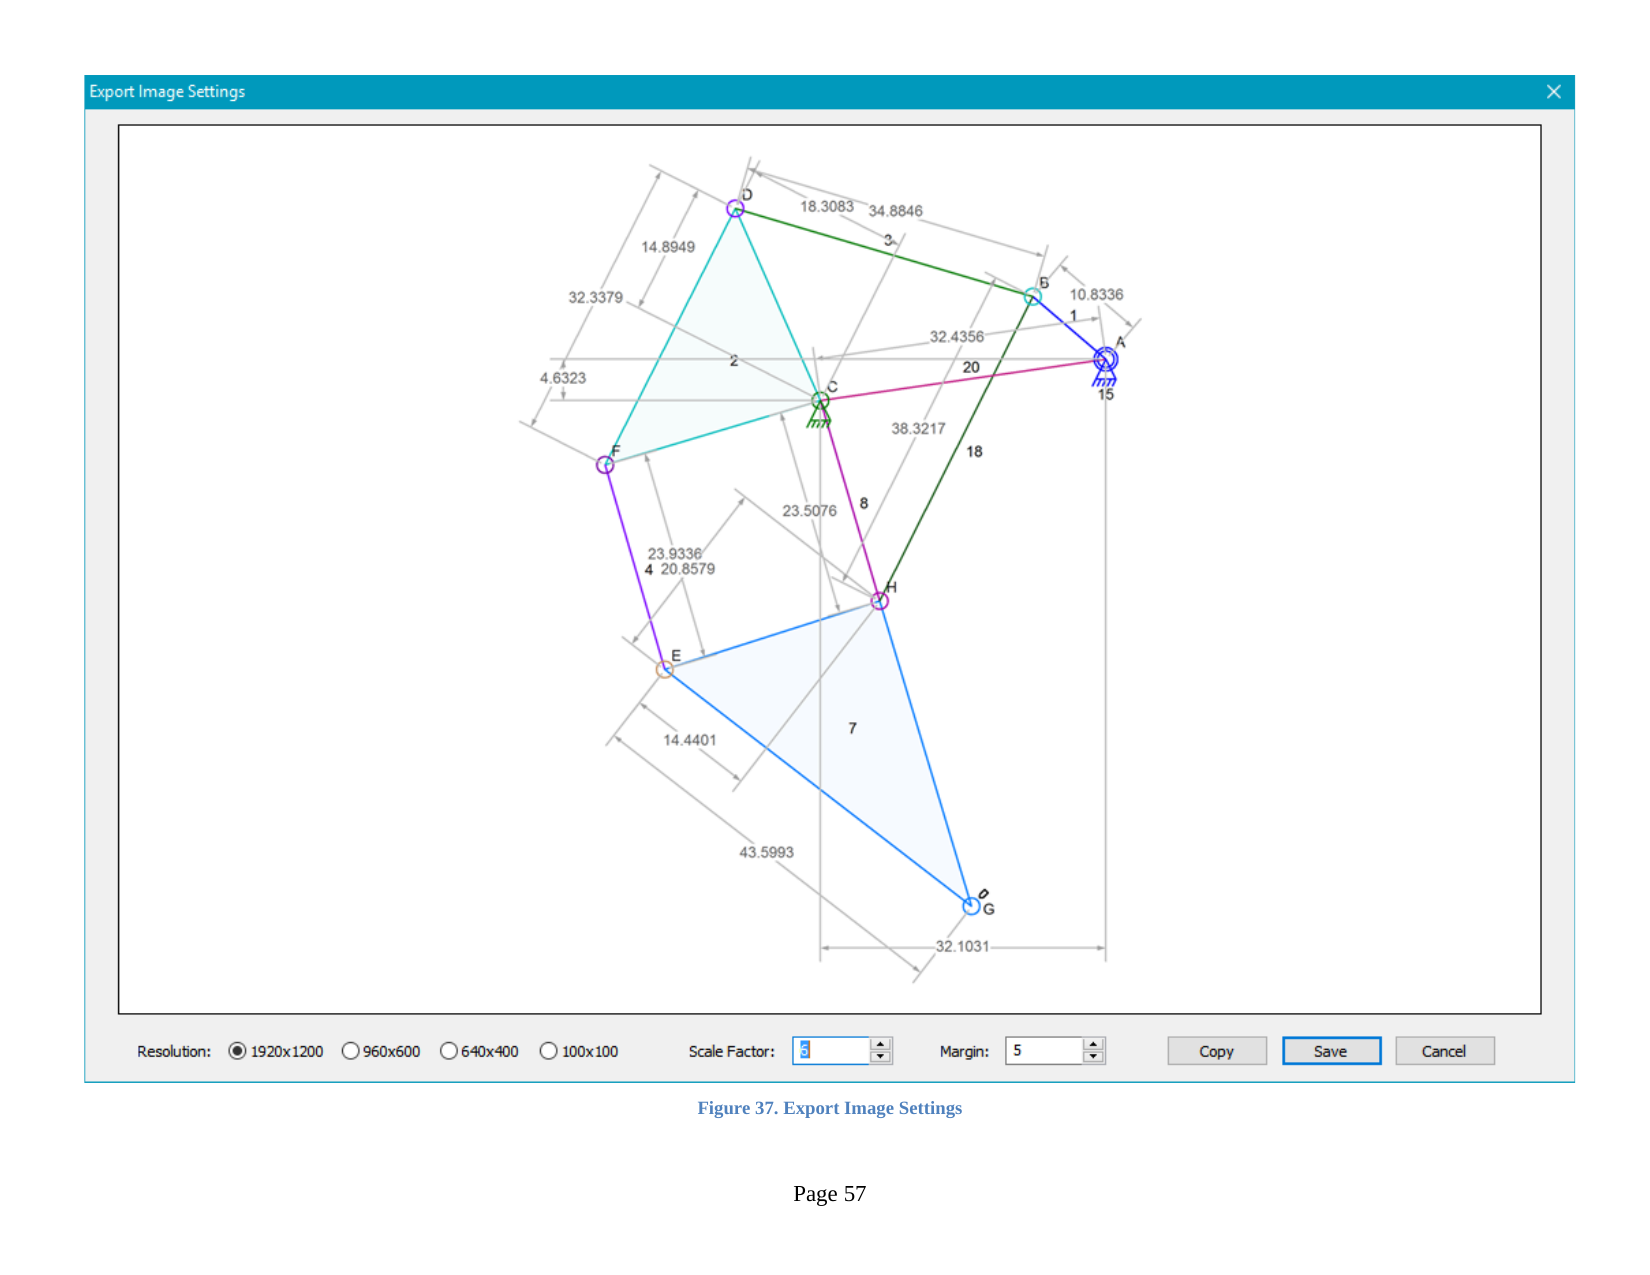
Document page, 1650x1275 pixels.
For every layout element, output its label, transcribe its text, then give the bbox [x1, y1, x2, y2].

text Figure 37. Export Image Settings [84, 1097, 1575, 1118]
picture [221, 89, 232, 97]
picture [198, 87, 214, 97]
picture [168, 89, 183, 101]
picture [153, 89, 165, 97]
picture [231, 89, 244, 101]
picture [117, 87, 134, 97]
picture [84, 110, 1575, 1083]
picture [91, 85, 100, 97]
picture [1548, 85, 1560, 98]
picture [140, 86, 152, 97]
picture [103, 89, 112, 100]
